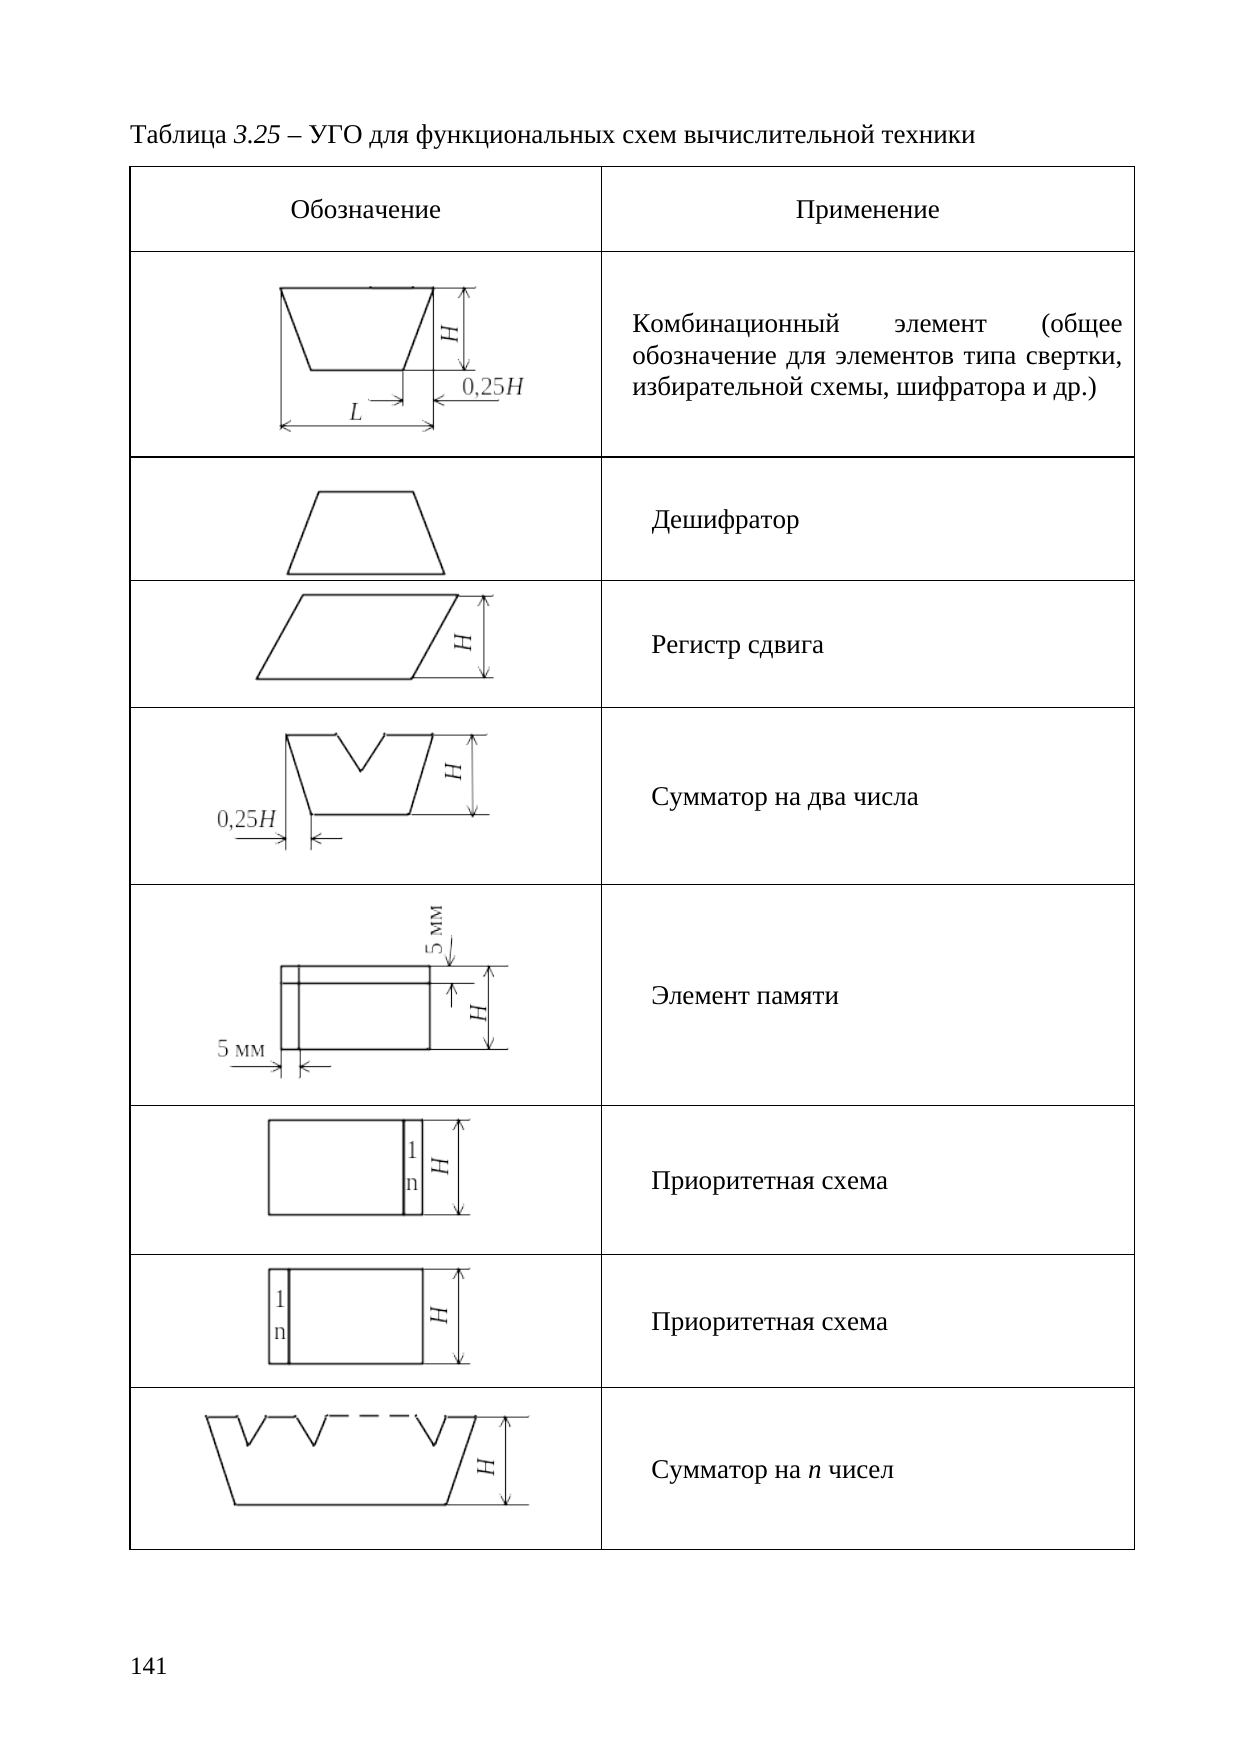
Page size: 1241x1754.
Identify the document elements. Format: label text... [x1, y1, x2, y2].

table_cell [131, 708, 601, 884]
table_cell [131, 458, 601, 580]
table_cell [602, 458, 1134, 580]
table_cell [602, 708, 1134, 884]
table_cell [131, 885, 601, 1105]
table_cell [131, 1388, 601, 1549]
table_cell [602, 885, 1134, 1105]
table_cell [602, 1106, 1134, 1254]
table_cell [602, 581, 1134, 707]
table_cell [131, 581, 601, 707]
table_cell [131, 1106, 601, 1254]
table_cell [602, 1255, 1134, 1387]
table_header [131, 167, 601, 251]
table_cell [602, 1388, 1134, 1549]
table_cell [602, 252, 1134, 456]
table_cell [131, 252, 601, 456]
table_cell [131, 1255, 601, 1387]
text Таблица 3.25 – УГО для функциональных схем вычислительной техники [130, 118, 1134, 149]
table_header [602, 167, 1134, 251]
